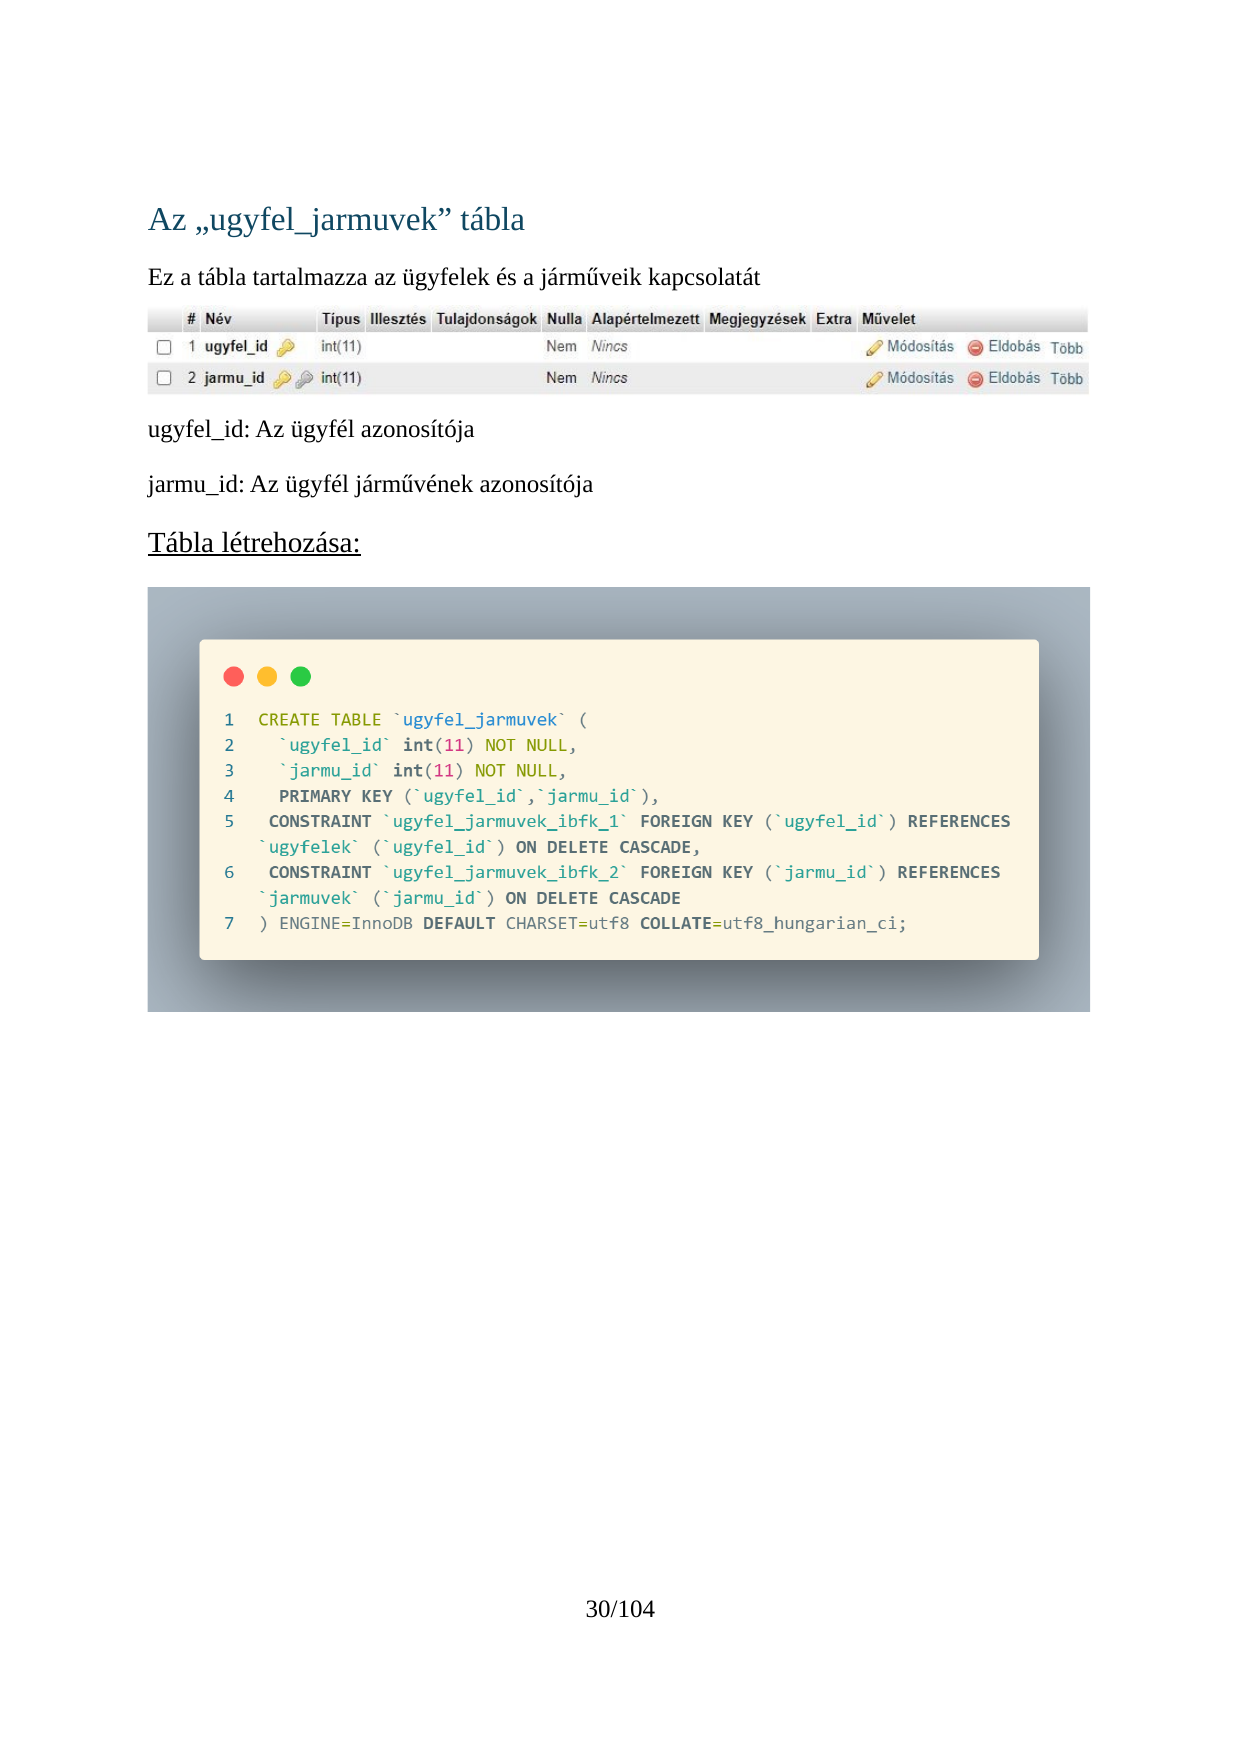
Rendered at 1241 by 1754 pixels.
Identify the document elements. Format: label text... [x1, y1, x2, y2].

text jarmu_id: Az ügyfél járművének azonosítója [148, 469, 1092, 498]
text Tábla létrehozása: [148, 525, 1092, 558]
text Ez a tábla tartalmazza az ügyfelek és a járműveik kapcsolatát [148, 262, 1092, 291]
text ugyfel_id: Az ügyfél azonosítója [148, 414, 1092, 442]
picture [147, 587, 1091, 1012]
subtitle Az „ugyfel_jarmuvek” tábla [148, 199, 1092, 237]
picture [147, 305, 1090, 400]
